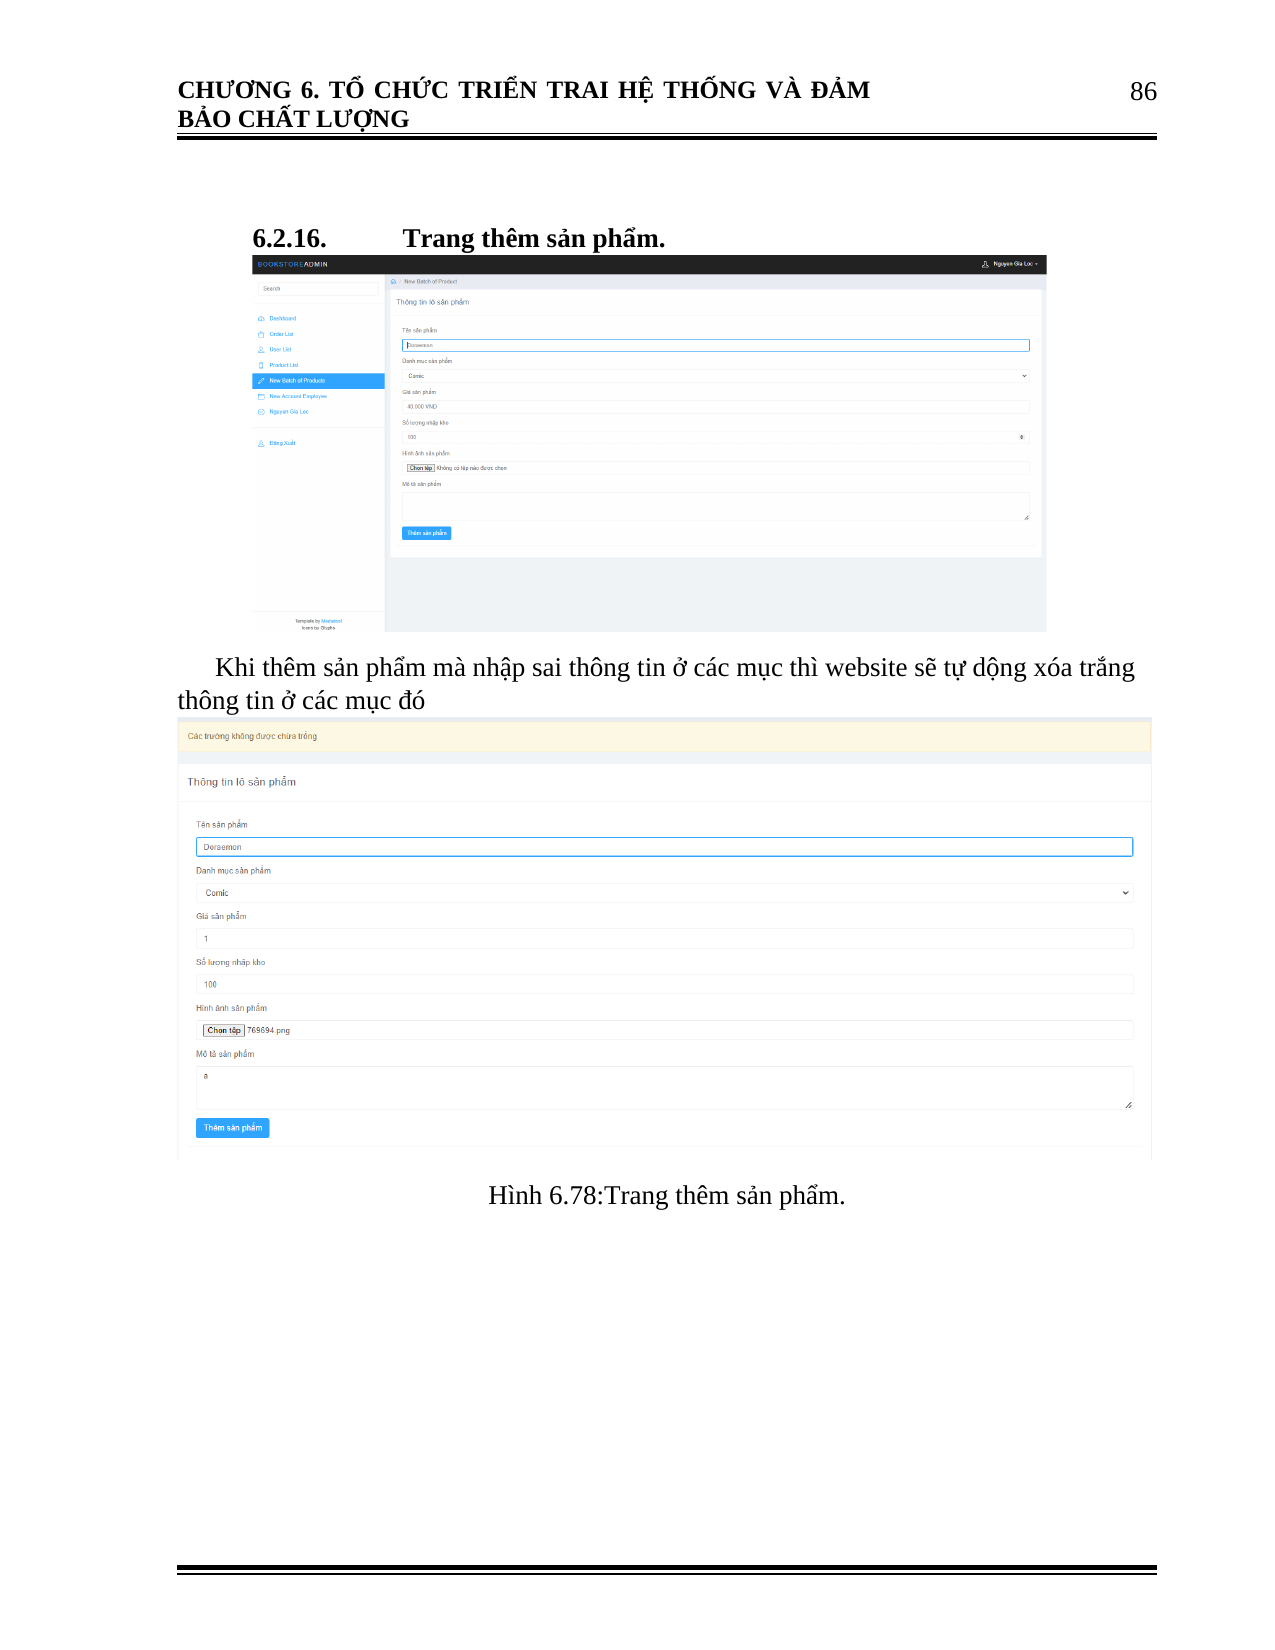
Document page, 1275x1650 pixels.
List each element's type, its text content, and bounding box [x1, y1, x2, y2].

picture [177, 717, 1153, 1160]
subtitle Trang thêm sản phẩm. [252, 222, 1157, 253]
picture [252, 255, 1047, 632]
